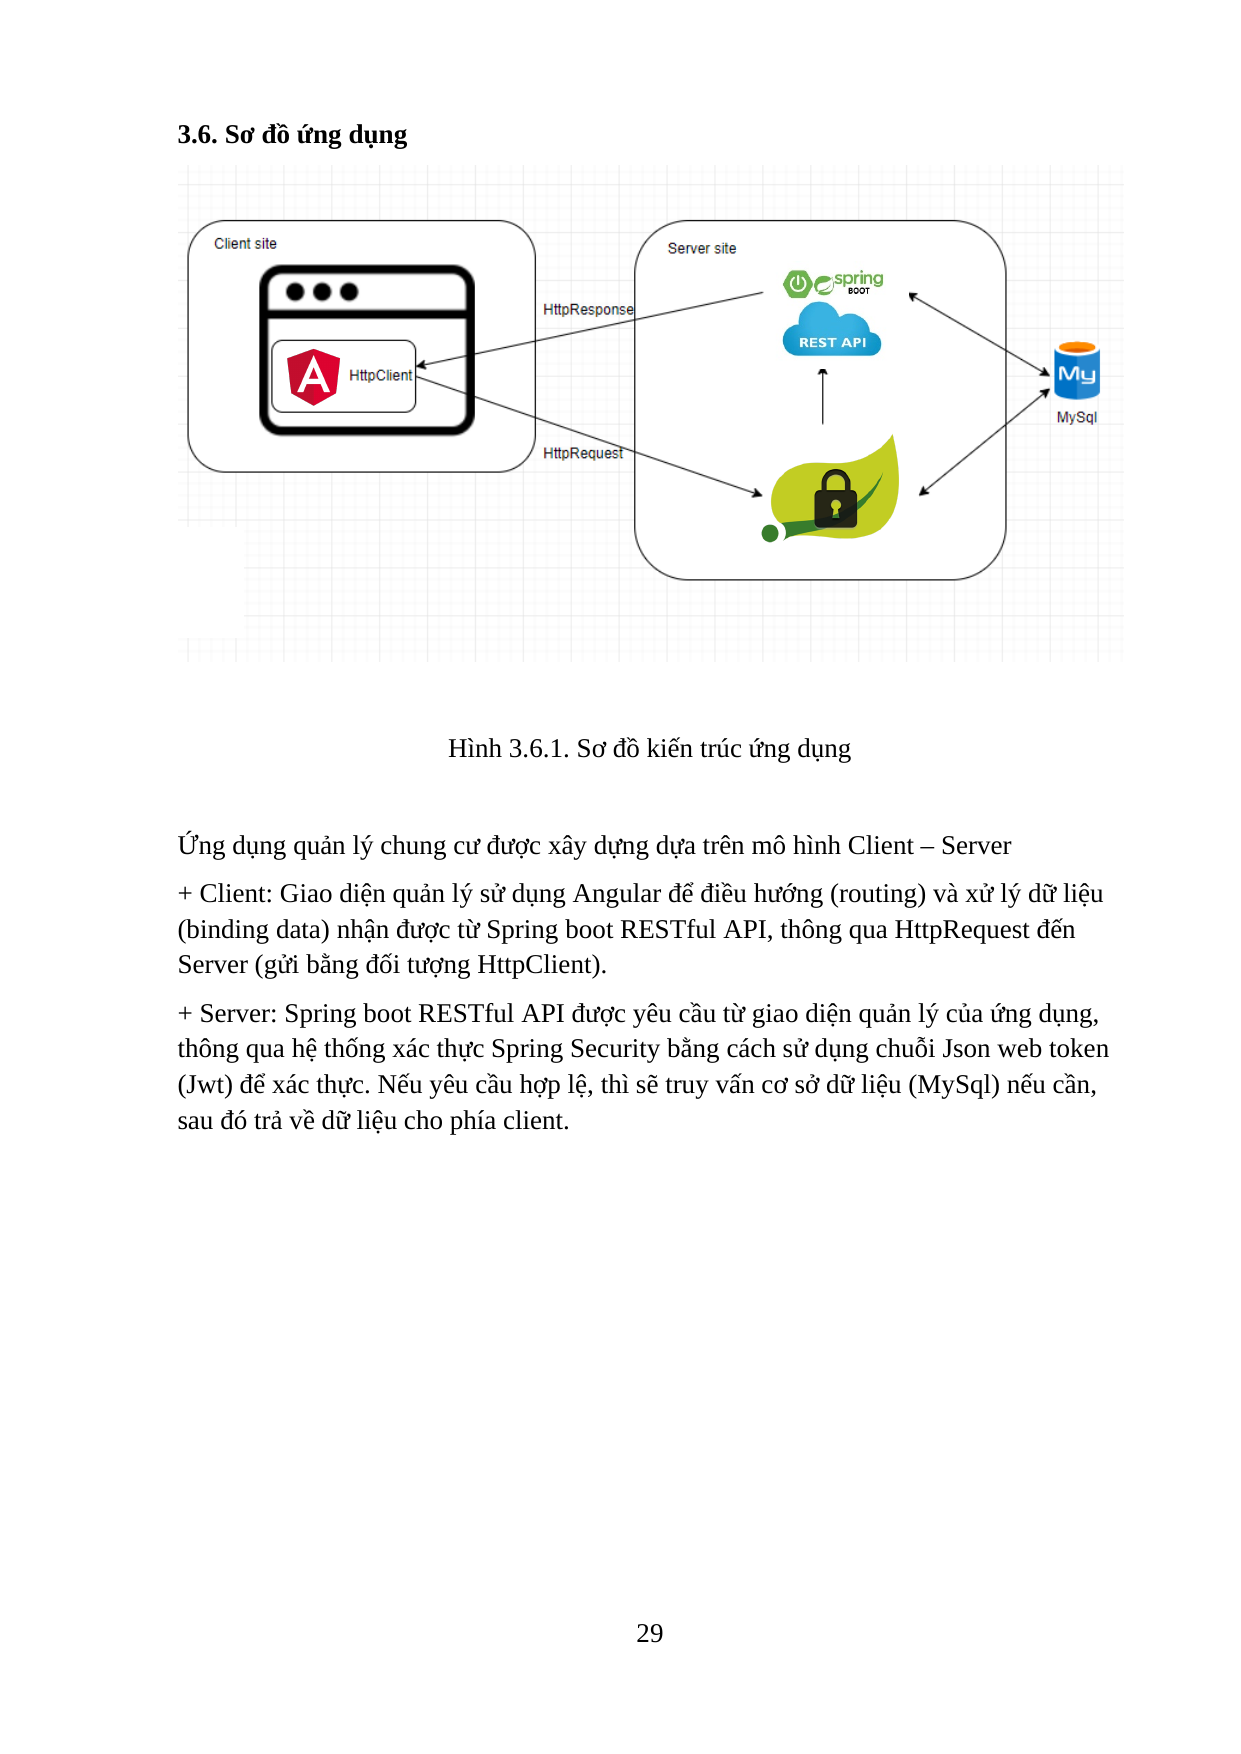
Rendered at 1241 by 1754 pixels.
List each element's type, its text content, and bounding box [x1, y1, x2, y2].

text Ứng dụng quản lý chung cư được xây dựng dựa trên mô hình Client – Server [177, 829, 1122, 860]
text + Client: Giao diện quản lý sử dụng Angular để điều hướng (routing) và xử lý dữ liệu (binding data) nhận được từ Spring boot RESTful API, thông qua HttpRequest đến Server (gửi bằng đối tượng HttpClient). [177, 877, 1122, 980]
text + Server: Spring boot RESTful API được yêu cầu từ giao diện quản lý của ứng dụng, thông qua hệ thống xác thực Spring Security bằng cách sử dụng chuỗi Json web token (Jwt) để xác thực. Nếu yêu cầu hợp lệ, thì sẽ truy vấn cơ sở dữ liệu (MySql) nếu cần, sau đó trả về dữ liệu cho phía client. [177, 997, 1122, 1135]
subtitle 3.6. Sơ đồ ứng dụng [177, 118, 1122, 149]
picture [178, 165, 1124, 662]
text Hình 3.6.1. Sơ đồ kiến trúc ứng dụng [177, 732, 1122, 763]
